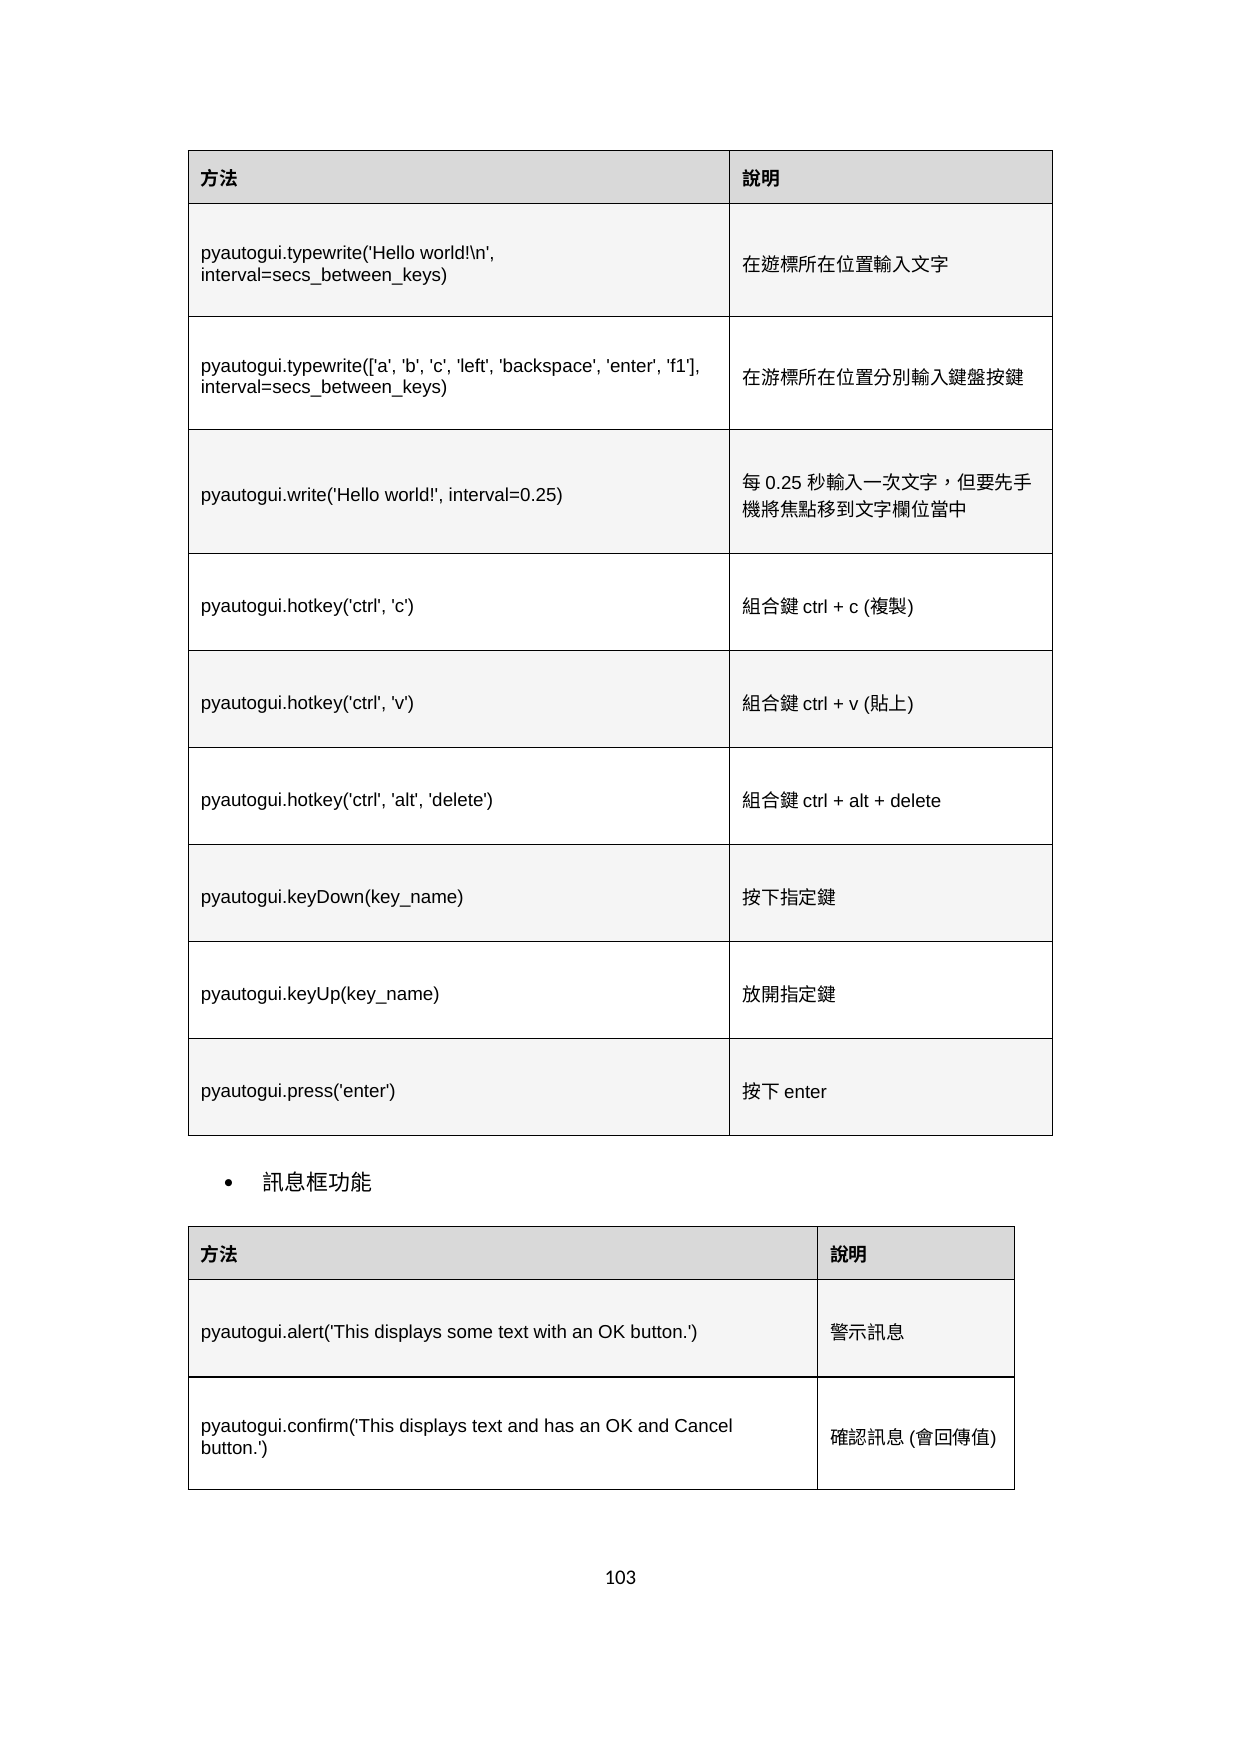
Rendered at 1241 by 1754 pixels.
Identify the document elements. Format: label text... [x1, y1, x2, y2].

table_cell 組合鍵 ctrl + alt + delete [730, 748, 1052, 844]
table_cell 確認訊息 (會回傳值) [818, 1378, 1014, 1489]
table_cell pyautogui.keyDown(key_name) [189, 845, 729, 941]
table_cell 在游標所在位置分別輸入鍵盤按鍵 [730, 317, 1052, 429]
table_header 說明 [818, 1227, 1014, 1279]
table_cell pyautogui.typewrite('Hello world!\n', interval=secs_between_keys) [189, 204, 729, 316]
table_header 方法 [189, 1227, 817, 1279]
table_cell pyautogui.confirm('This displays text and has an OK and Cancel button.') [189, 1378, 817, 1489]
table_cell pyautogui.typewrite(['a', 'b', 'c', 'left', 'backspace', 'enter', 'f1'], interval=secs_between_keys) [189, 317, 729, 429]
table_header 方法 [189, 151, 729, 203]
table_cell pyautogui.hotkey('ctrl', 'alt', 'delete') [189, 748, 729, 844]
table_cell 警示訊息 [818, 1280, 1014, 1376]
table_header 說明 [730, 151, 1052, 203]
table_cell pyautogui.alert('This displays some text with an OK button.') [189, 1280, 817, 1376]
table_cell pyautogui.hotkey('ctrl', 'v') [189, 651, 729, 747]
table_cell 組合鍵 ctrl + c (複製) [730, 554, 1052, 650]
table_cell 按下指定鍵 [730, 845, 1052, 941]
table_cell 按下 enter [730, 1039, 1052, 1135]
table_cell pyautogui.hotkey('ctrl', 'c') [189, 554, 729, 650]
table_cell pyautogui.write('Hello world!', interval=0.25) [189, 430, 729, 553]
list 訊息框功能 [225, 1165, 1053, 1197]
table_cell pyautogui.press('enter') [189, 1039, 729, 1135]
table_cell 在遊標所在位置輸入文字 [730, 204, 1052, 316]
table_cell pyautogui.keyUp(key_name) [189, 942, 729, 1038]
table_cell 每 0.25 秒輸入一次文字，但要先手機將焦點移到文字欄位當中 [730, 430, 1052, 553]
table_cell 組合鍵 ctrl + v (貼上) [730, 651, 1052, 747]
table_cell 放開指定鍵 [730, 942, 1052, 1038]
